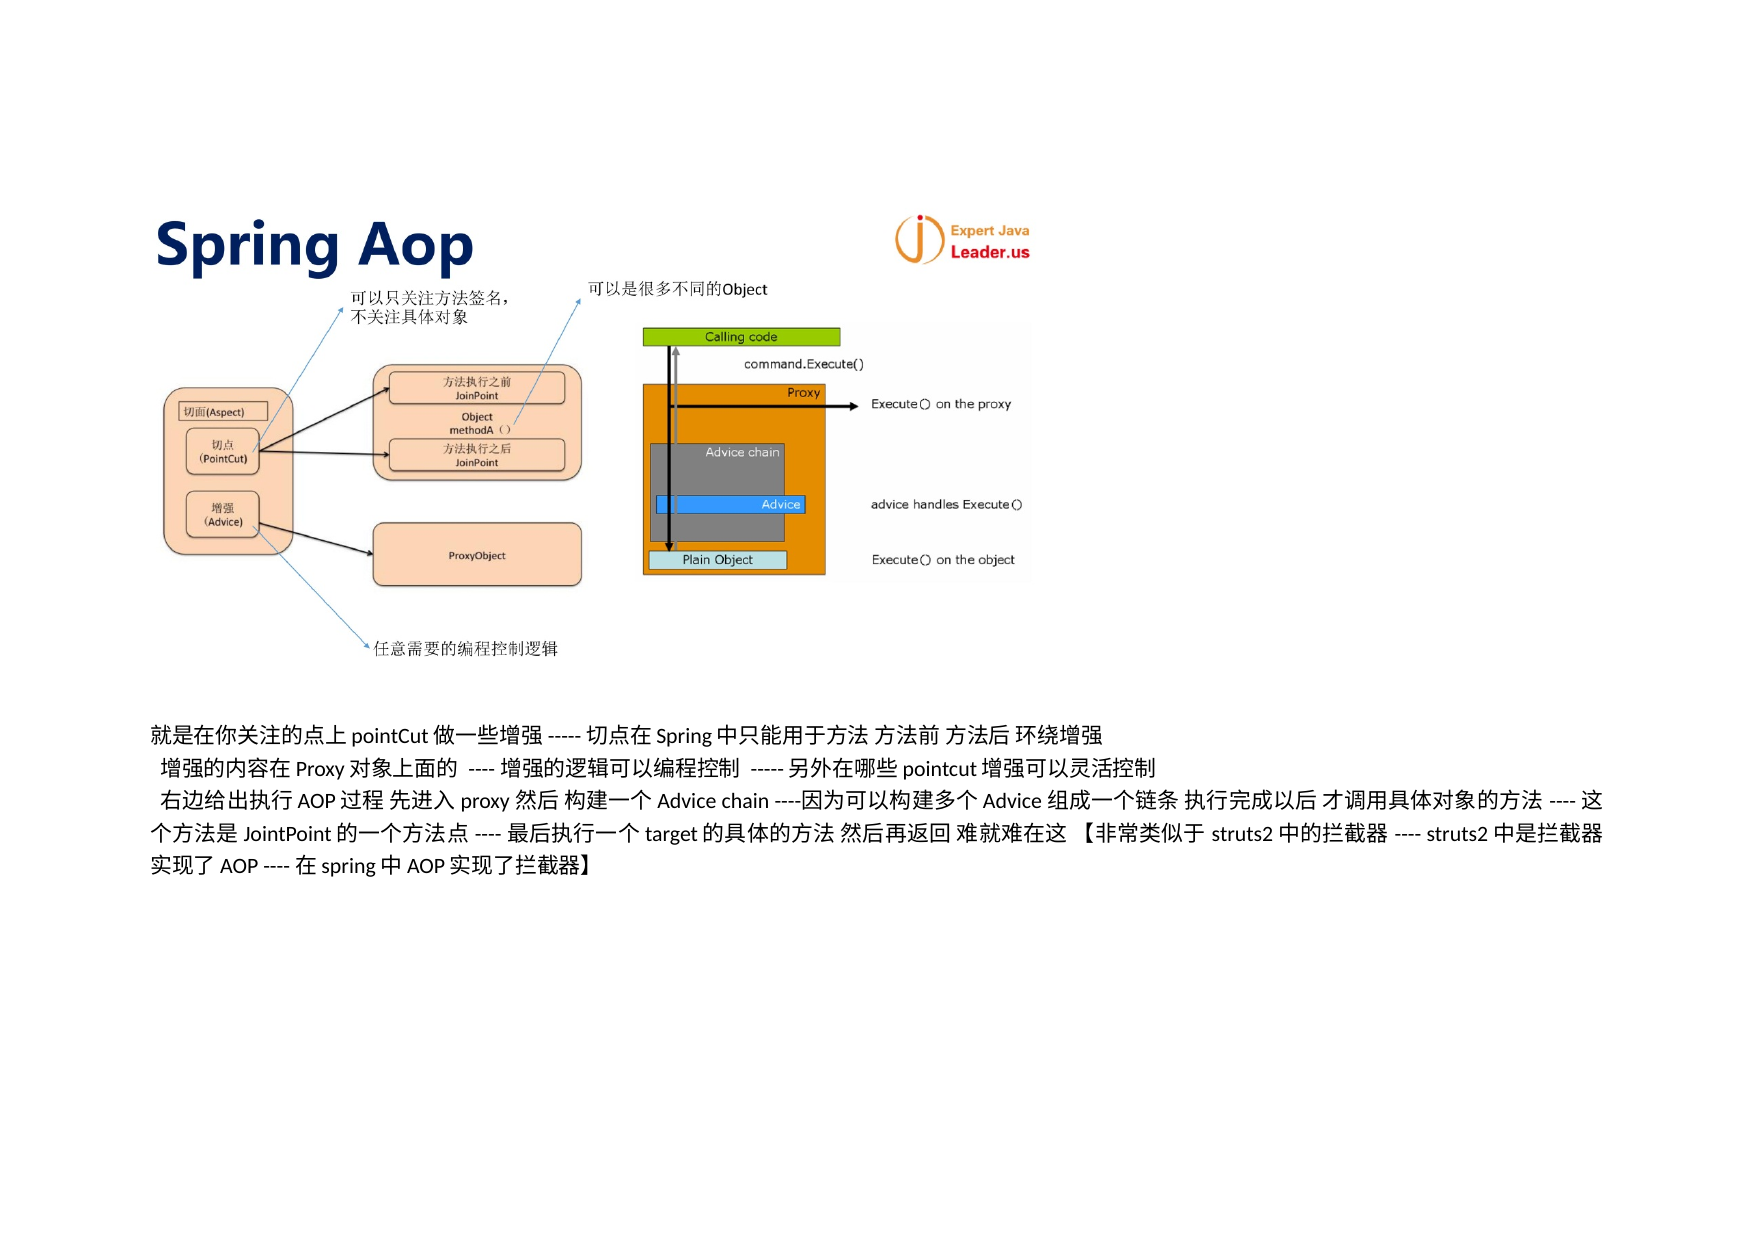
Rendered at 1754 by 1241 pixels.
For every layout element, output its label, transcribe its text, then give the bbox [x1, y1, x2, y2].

text 就是在你关注的点上pointCut 做一些增强 ----- 切点在Spring中只能用于方法 方法前 方法后 环绕增强 [150, 718, 1604, 750]
picture [150, 197, 1049, 704]
text 增强的内容在Proxy对象上面的 ---- 增强的逻辑可以编程控制 ----- 另外在哪些pointcut增强可以灵活控制 [150, 750, 1604, 783]
text 右边给出执行AOP过程 先进入proxy 然后 构建一个Advice chain ----因为可以构建多个Advice 组成一个链条 执行完成以后 才调用具体对象的方法 ---- 这个方法是JointPoint的一个方法点 ---- 最后执行一个target的具体的方法 然后再返回 难就难在这 【非常类似于struts2中的拦截器 ---- struts2中是拦截器实现了AOP ---- 在spring中 AOP实现了拦截器】 [150, 783, 1604, 880]
